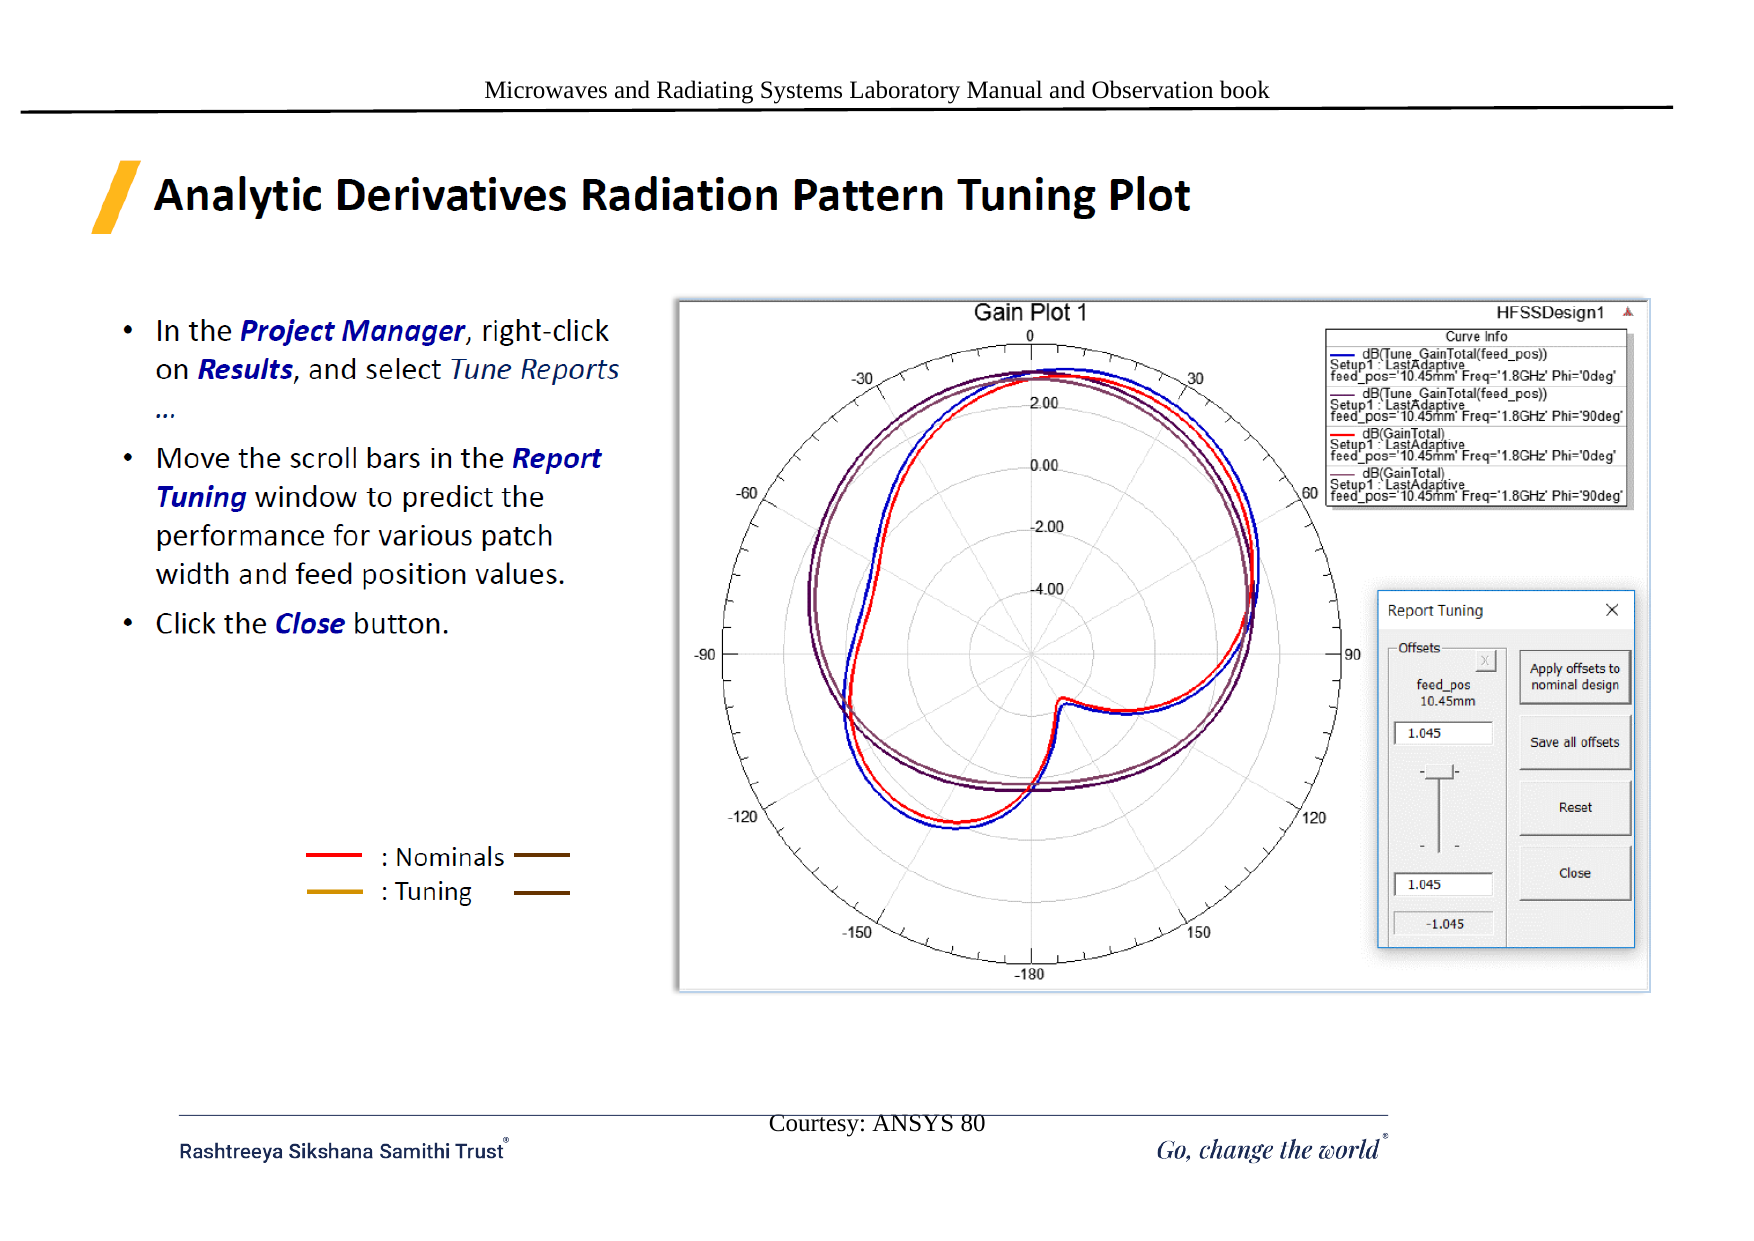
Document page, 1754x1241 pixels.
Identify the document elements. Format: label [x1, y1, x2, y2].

picture [75, 157, 1679, 1004]
picture [168, 1104, 1398, 1168]
